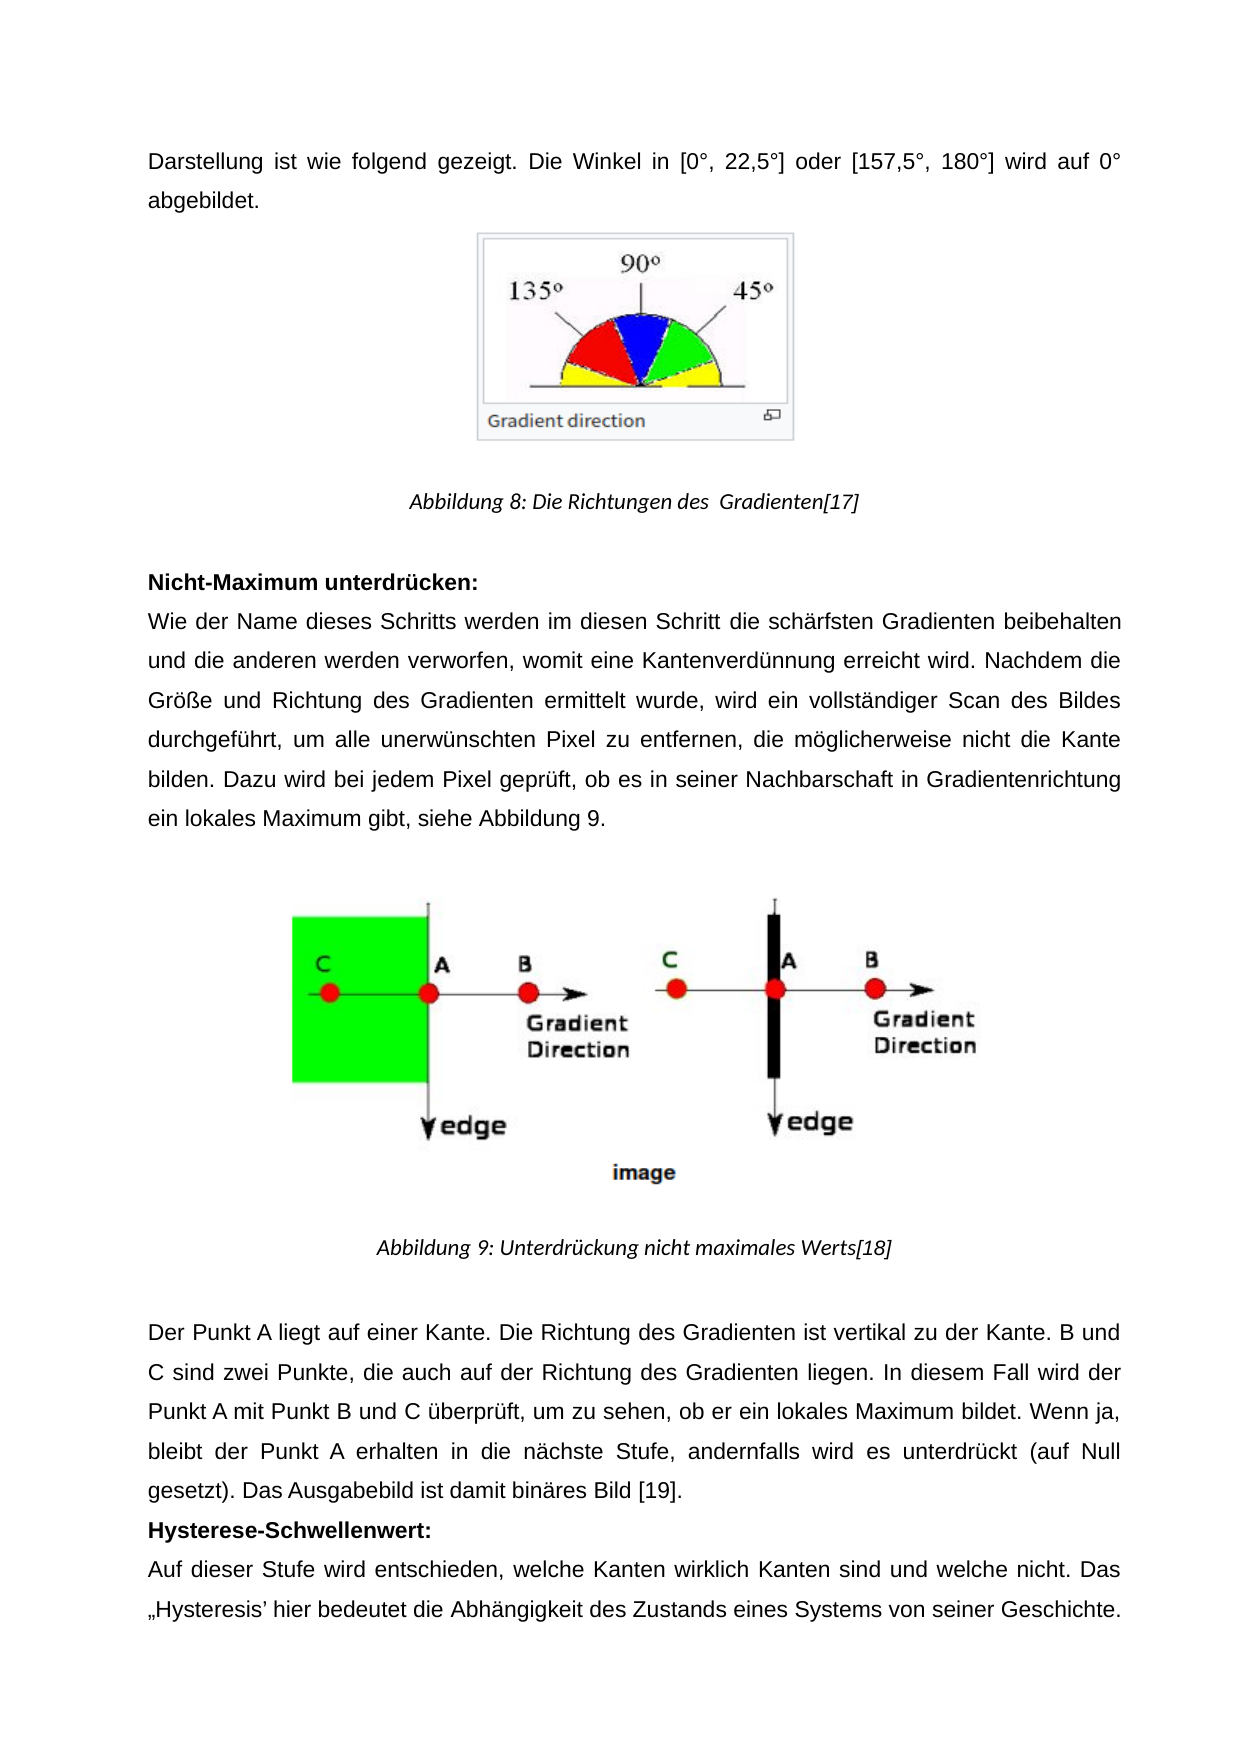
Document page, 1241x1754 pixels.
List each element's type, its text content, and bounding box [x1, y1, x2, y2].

picture [465, 226, 805, 449]
picture [269, 870, 1001, 1194]
text Nicht-Maximum unterdrücken: [148, 568, 1122, 595]
text Wie der Name dieses Schritts werden im diesen Schritt die schärfsten Gradienten beibehalten und die anderen werden verworfen, womit eine Kantenverdünnung erreicht wird. Nachdem die Größe und Richtung des Gradienten ermittelt wurde, wird ein vollständiger Scan des Bildes durchgeführt, um alle unerwünschten Pixel zu entfernen, die möglicherweise nicht die Kante bilden. Dazu wird bei jedem Pixel geprüft, ob es in seiner Nachbarschaft in Gradientenrichtung ein lokales Maximum gibt, siehe Abbildung 9. [148, 608, 1122, 832]
text Abbildung 8: Die Richtungen des Gradienten[17] [148, 487, 1122, 516]
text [148, 1556, 1122, 1622]
text Hysterese-Schwellenwert: [148, 1517, 1122, 1543]
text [148, 148, 1122, 213]
text Der Punkt A liegt auf einer Kante. Die Richtung des Gradienten ist vertikal zu der Kante. B und C sind zwei Punkte, die auch auf der Richtung des Gradienten liegen. In diesem Fall wird der Punkt A mit Punkt B und C überprüft, um zu sehen, ob er ein lokales Maximum bildet. Wenn ja, bleibt der Punkt A erhalten in die nächste Stufe, andernfalls wird es unterdrückt (auf Null gesetzt). Das Ausgabebild ist damit binäres Bild [19]. [148, 1319, 1122, 1503]
